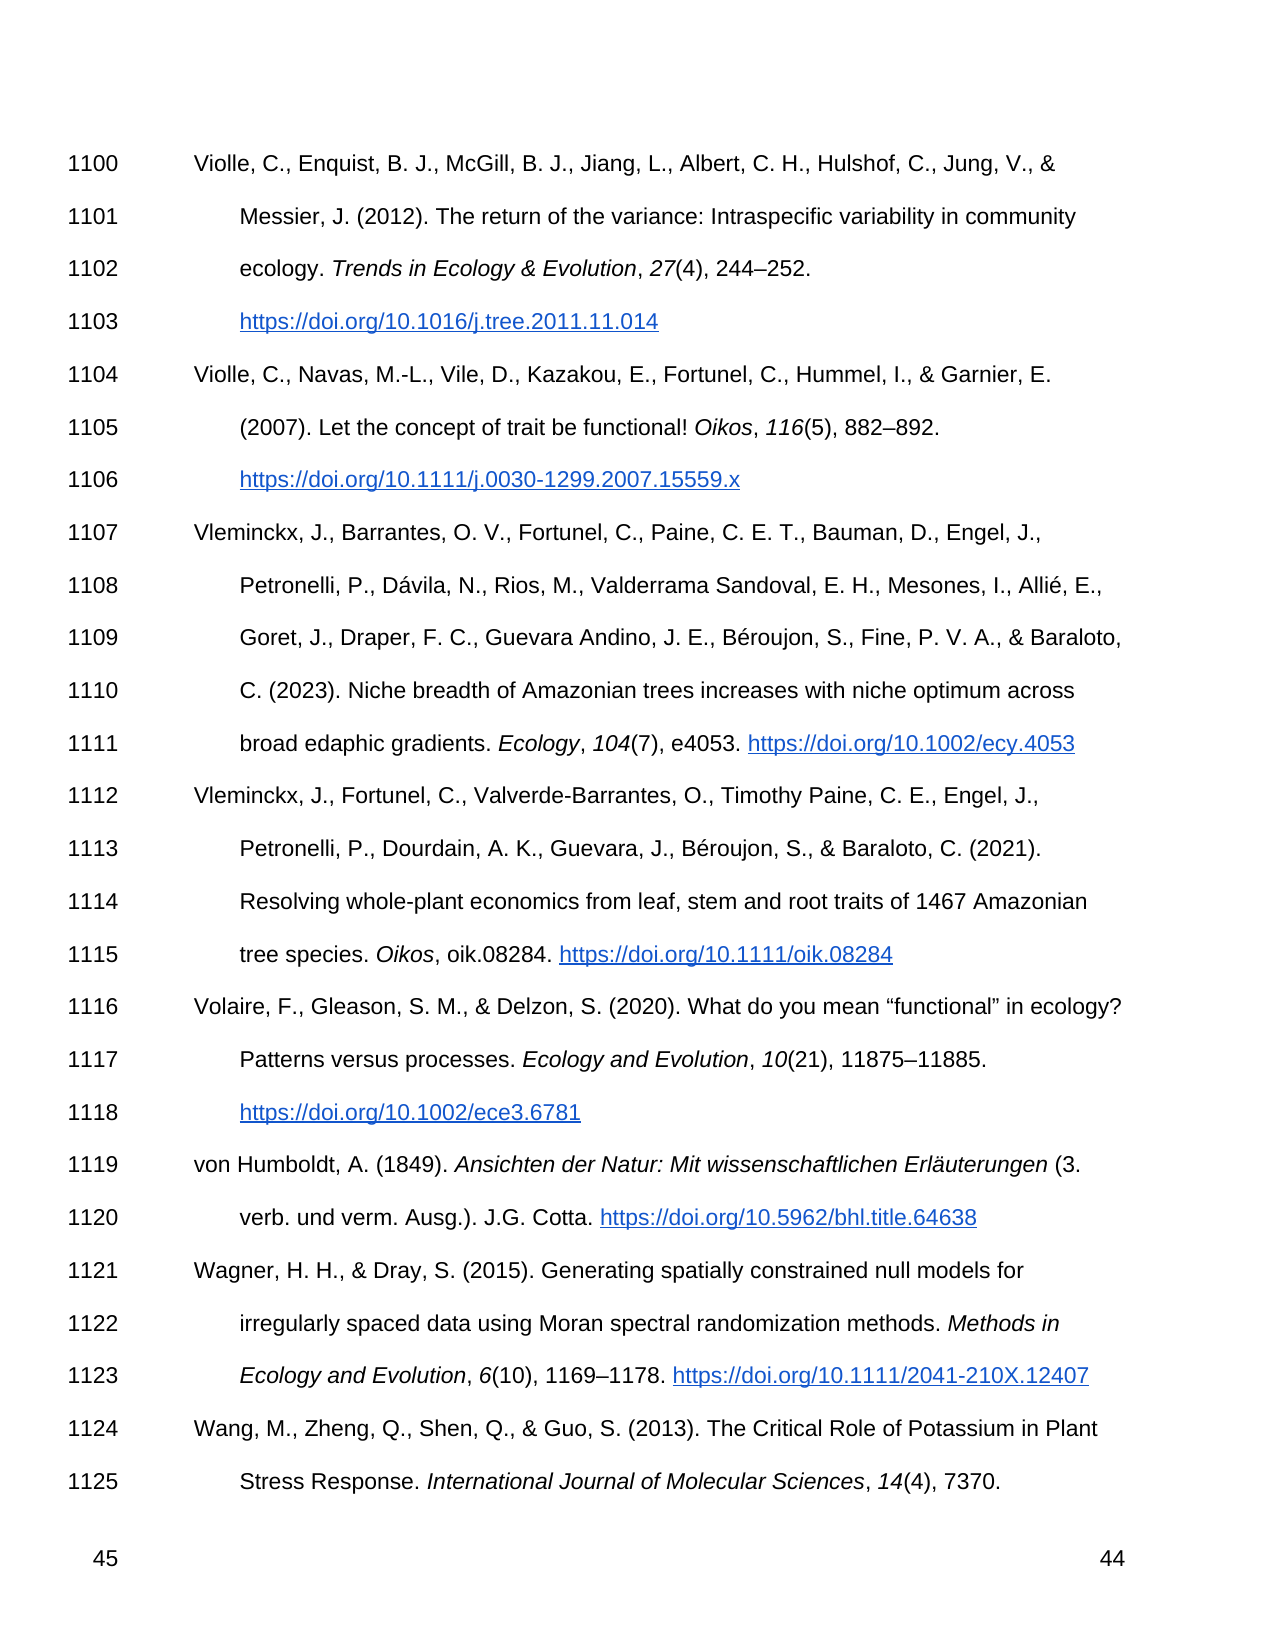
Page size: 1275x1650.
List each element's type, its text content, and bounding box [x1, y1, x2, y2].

text Volaire, F., Gleason, S. M., & Delzon, S. (2020). What do you mean “functional” in ecology? Patterns versus processes. Ecology and Evolution, 10(21), 11875–11885. https://doi.org/10.1002/ece3.6781 [193, 993, 1125, 1125]
text von Humboldt, A. (1849). Ansichten der Natur: Mit wissenschaftlichen Erläuterungen (3. verb. und verm. Ausg.). J.G. Cotta. https://doi.org/10.5962/bhl.title.64638 [193, 1151, 1125, 1231]
text Vleminckx, J., Fortunel, C., Valverde‐Barrantes, O., Timothy Paine, C. E., Engel, J., Petronelli, P., Dourdain, A. K., Guevara, J., Béroujon, S., & Baraloto, C. (2021). Resolving whole‐plant economics from leaf, stem and root traits of 1467 Amazonian tree species. Oikos, oik.08284. https://doi.org/10.1111/oik.08284 [193, 782, 1125, 967]
text Violle, C., Enquist, B. J., McGill, B. J., Jiang, L., Albert, C. H., Hulshof, C., Jung, V., & Messier, J. (2012). The return of the variance: Intraspecific variability in community ecology. Trends in Ecology & Evolution, 27(4), 244–252. https://doi.org/10.1016/j.tree.2011.11.014 [193, 150, 1125, 334]
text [193, 1415, 1125, 1494]
text Violle, C., Navas, M.-L., Vile, D., Kazakou, E., Fortunel, C., Hummel, I., & Garnier, E. (2007). Let the concept of trait be functional! Oikos, 116(5), 882–892. https://doi.org/10.1111/j.0030-1299.2007.15559.x [193, 361, 1125, 493]
text Vleminckx, J., Barrantes, O. V., Fortunel, C., Paine, C. E. T., Bauman, D., Engel, J., Petronelli, P., Dávila, N., Rios, M., Valderrama Sandoval, E. H., Mesones, I., Allié, E., Goret, J., Draper, F. C., Guevara Andino, J. E., Béroujon, S., Fine, P. V. A., & Baraloto, C. (2023). Niche breadth of Amazonian trees increases with niche optimum across broad edaphic gradients. Ecology, 104(7), e4053. https://doi.org/10.1002/ecy.4053 [193, 519, 1125, 756]
text Wagner, H. H., & Dray, S. (2015). Generating spatially constrained null models for irregularly spaced data using Moran spectral randomization methods. Methods in Ecology and Evolution, 6(10), 1169–1178. https://doi.org/10.1111/2041-210X.12407 [193, 1257, 1125, 1389]
